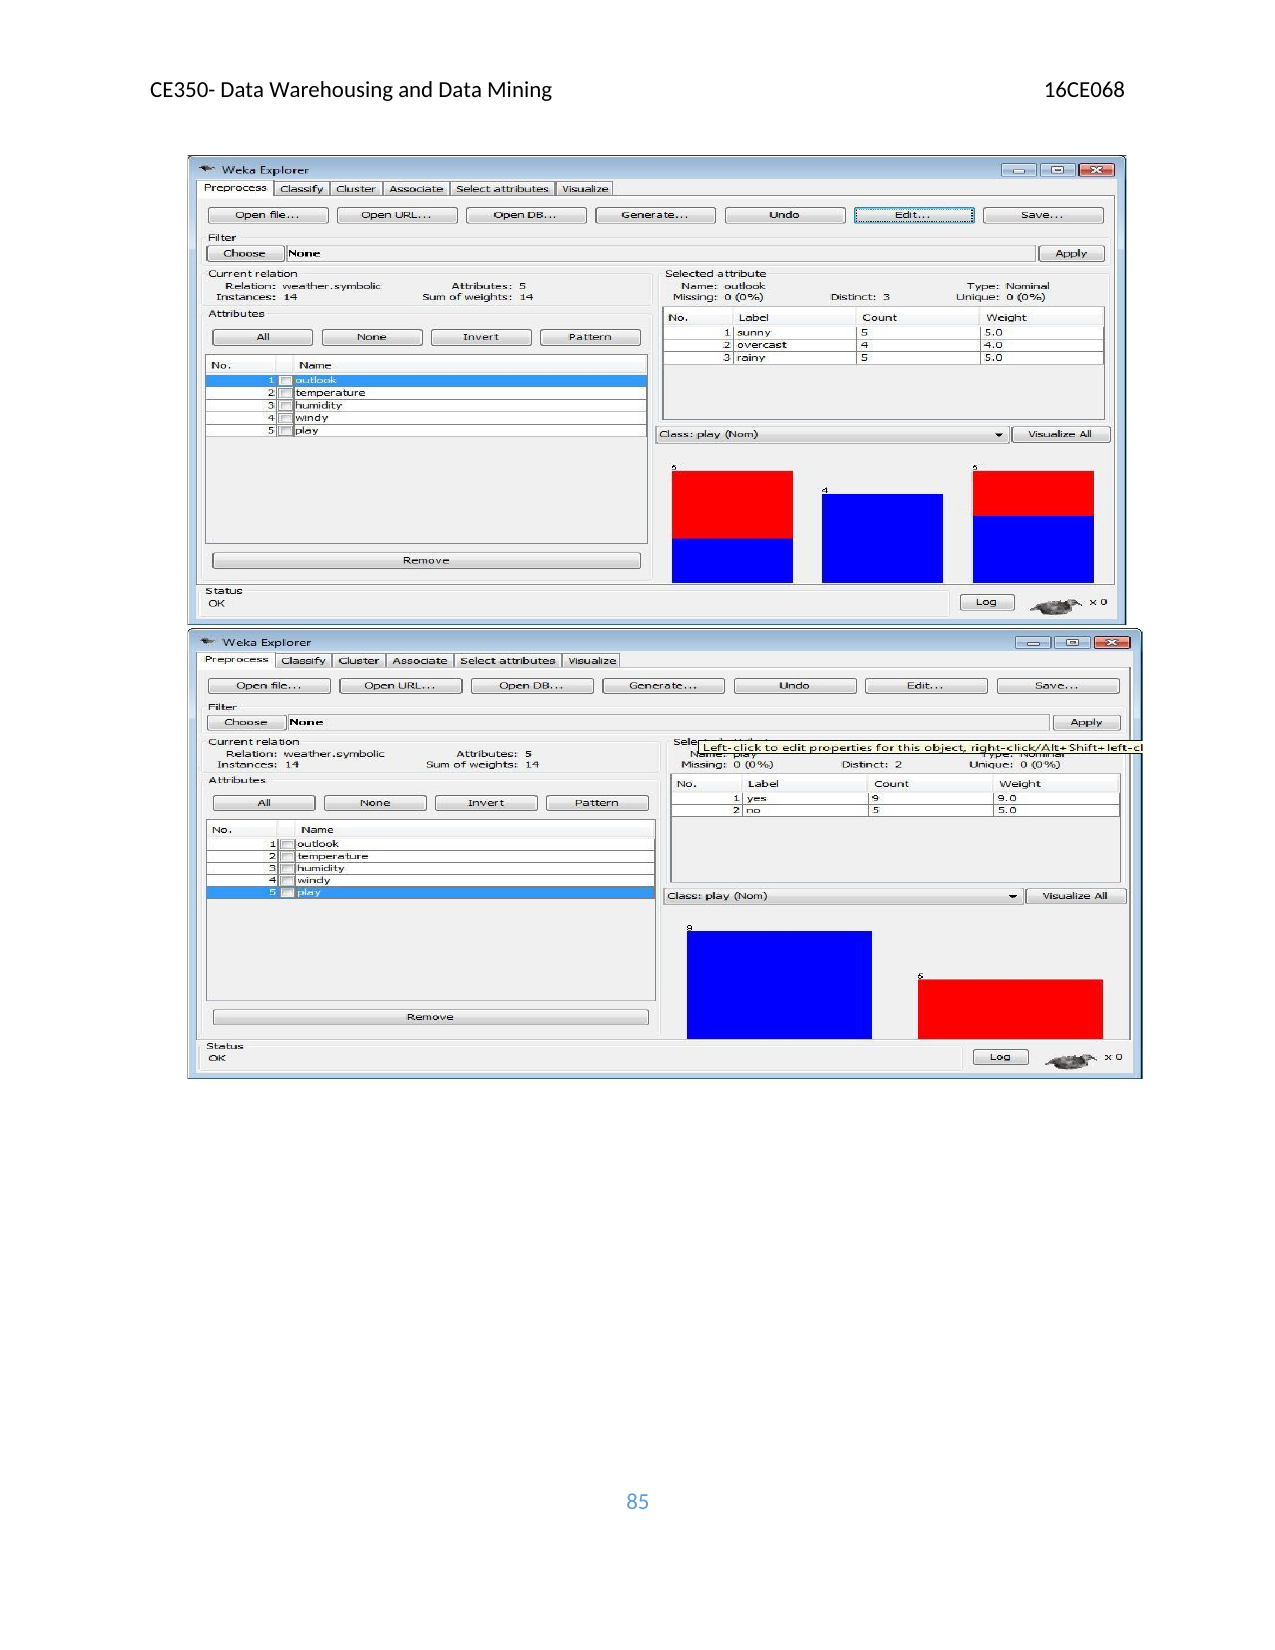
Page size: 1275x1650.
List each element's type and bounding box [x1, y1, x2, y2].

picture [187, 628, 1143, 1079]
picture [187, 155, 1127, 625]
